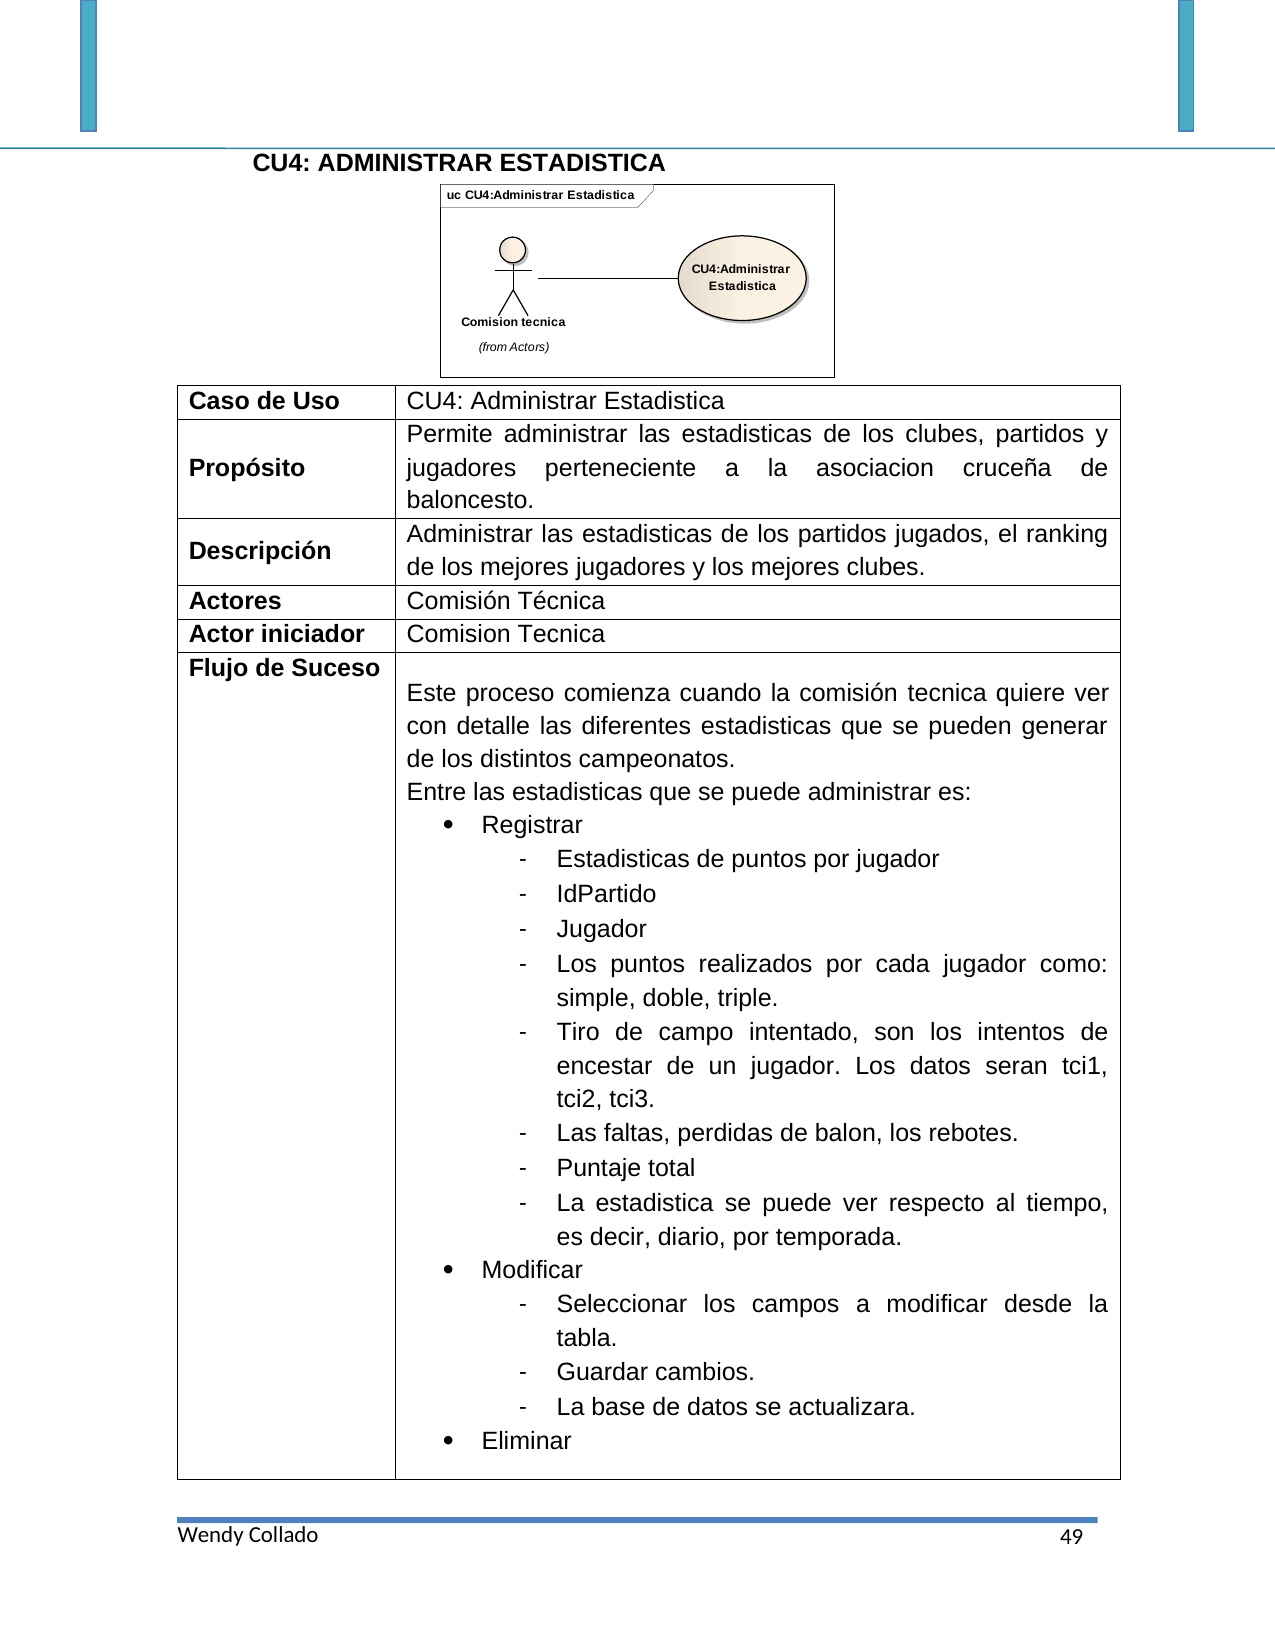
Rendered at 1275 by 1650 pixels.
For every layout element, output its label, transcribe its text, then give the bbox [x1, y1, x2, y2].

table_cell Actor iniciador [178, 620, 395, 652]
table_header CU4: Administrar Estadistica [396, 386, 1120, 418]
table_cell Permite administrar las estadisticas de los clubes, partidos y jugadores perteneciente a la asociacion cruceña de baloncesto. [396, 420, 1120, 518]
table_cell Administrar las estadisticas de los partidos jugados, el ranking de los mejores jugadores y los mejores clubes. [396, 519, 1120, 585]
table_cell Descripción [178, 519, 395, 585]
table_cell Flujo de Suceso [178, 653, 395, 1479]
table_cell Propósito [178, 420, 395, 518]
table_cell Actores [178, 586, 395, 618]
table_cell Comisión Técnica [396, 586, 1120, 618]
table_header Caso de Uso [178, 386, 395, 418]
table_cell Comision Tecnica [396, 620, 1120, 652]
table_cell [396, 653, 1120, 1479]
list CU4: ADMINISTRAR ESTADISTICA [252, 148, 1098, 176]
